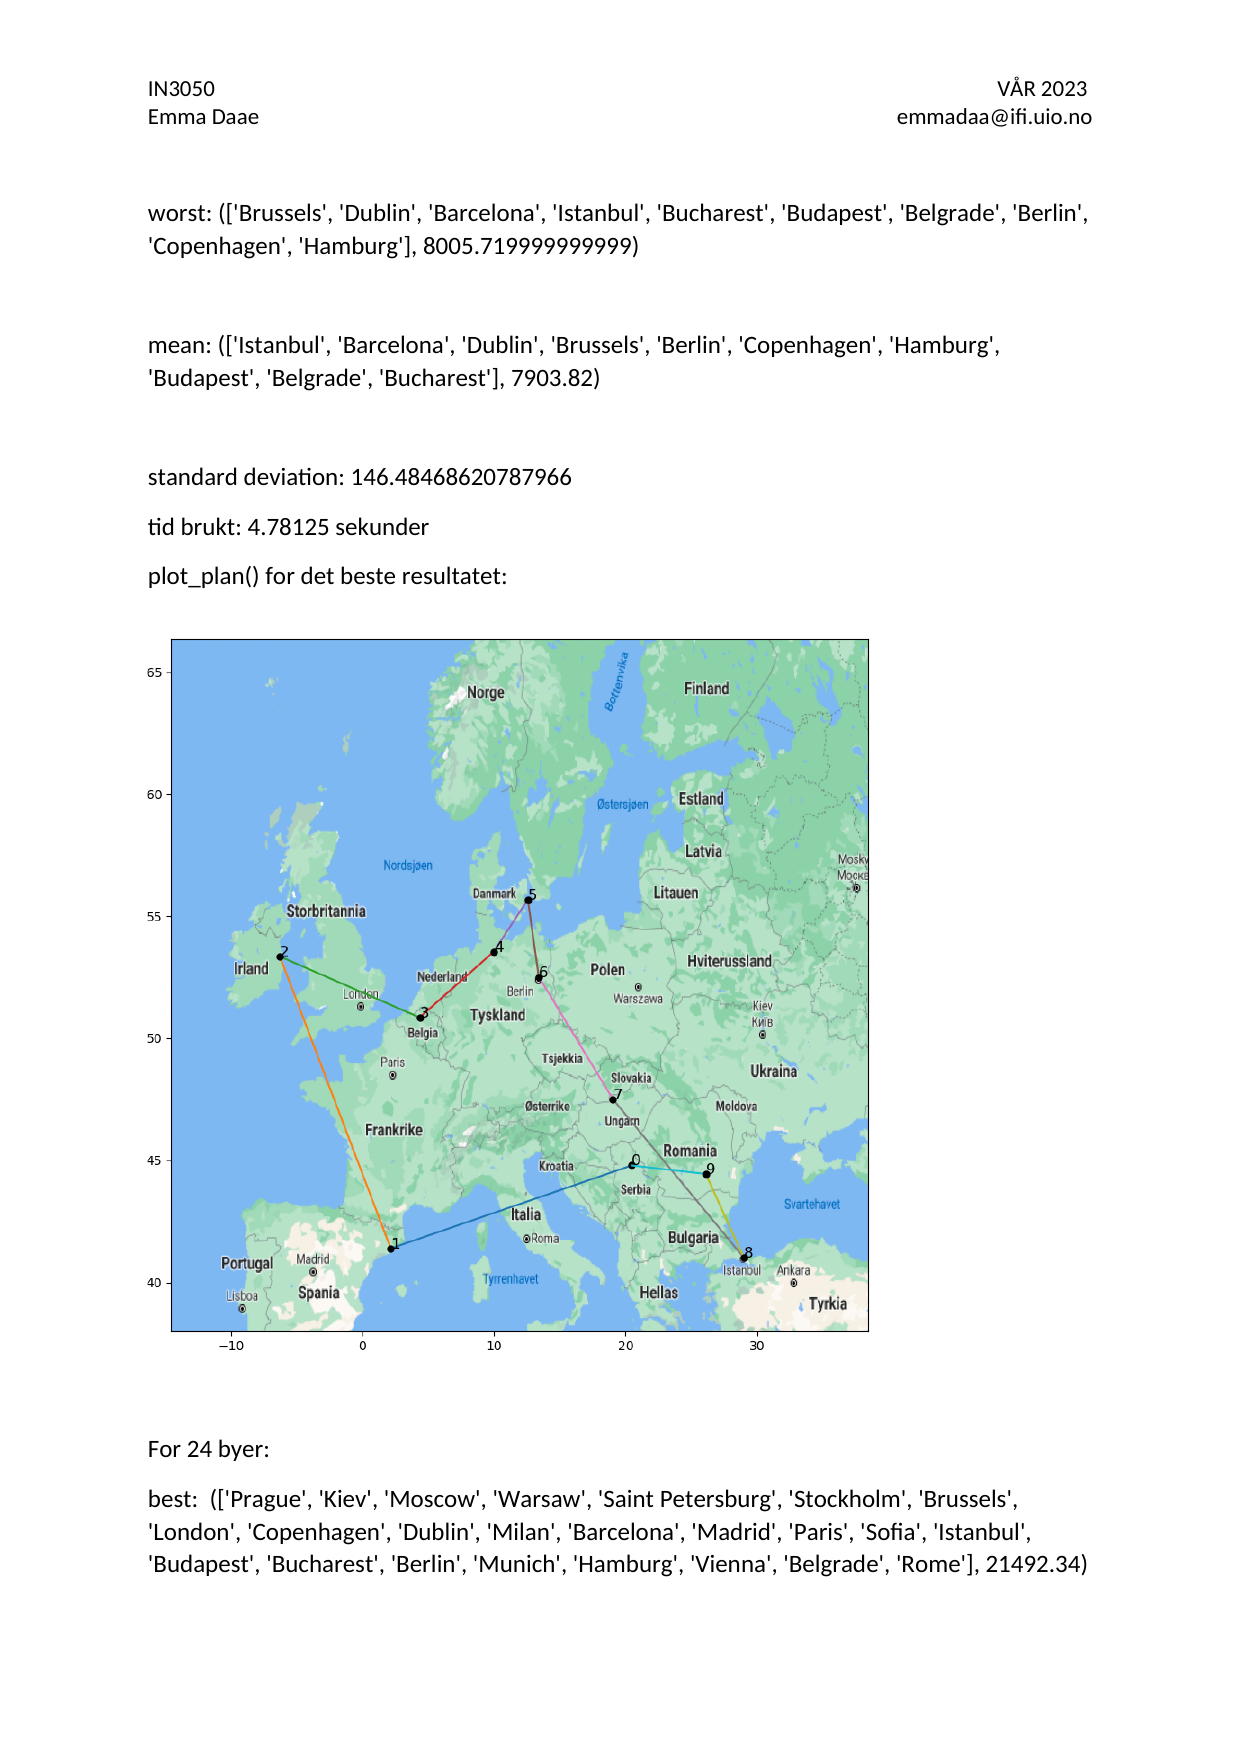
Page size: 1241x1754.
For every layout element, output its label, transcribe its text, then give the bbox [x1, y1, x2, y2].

text For 24 byer: [148, 1433, 1093, 1464]
text tid brukt: 4.78125 sekunder [148, 511, 1093, 541]
text mean: (['Istanbul', 'Barcelona', 'Dublin', 'Brussels', 'Berlin', 'Copenhagen', 'Hamburg', 'Budapest', 'Belgrade', 'Bucharest'], 7903.82) [148, 329, 1093, 393]
text best: (['Prague', 'Kiev', 'Moscow', 'Warsaw', 'Saint Petersburg', 'Stockholm', 'Brussels', 'London', 'Copenhagen', 'Dublin', 'Milan', 'Barcelona', 'Madrid', 'Paris', 'Sofia', 'Istanbul', 'Budapest', 'Bucharest', 'Berlin', 'Munich', 'Hamburg', 'Vienna', 'Belgrade', 'Rome'], 21492.34) [148, 1483, 1093, 1579]
text plot_plan() for det beste resultatet: [148, 561, 1093, 591]
text worst: (['Brussels', 'Dublin', 'Barcelona', 'Istanbul', 'Bucharest', 'Budapest', 'Belgrade', 'Berlin', 'Copenhagen', 'Hamburg'], 8005.719999999999) [148, 197, 1093, 261]
text standard deviation: 146.48468620787966 [148, 461, 1093, 492]
picture [147, 610, 882, 1365]
